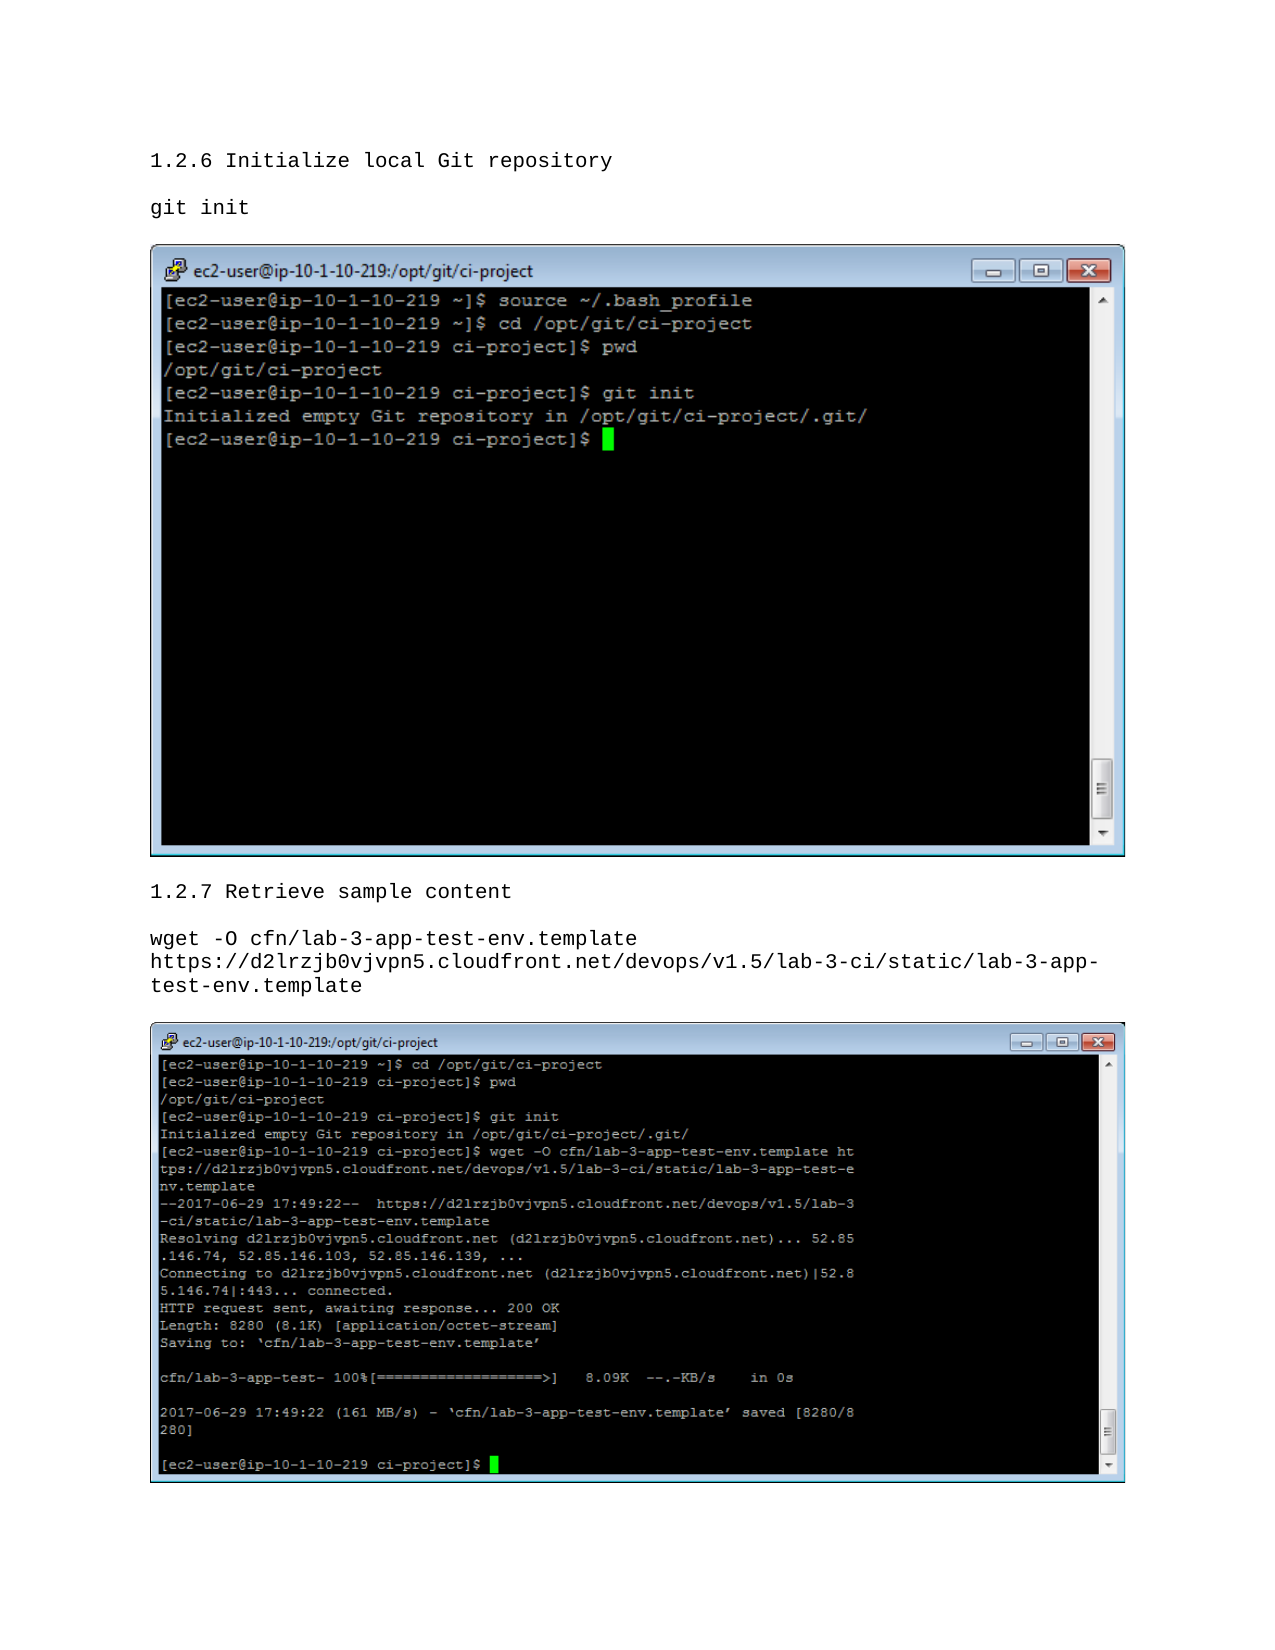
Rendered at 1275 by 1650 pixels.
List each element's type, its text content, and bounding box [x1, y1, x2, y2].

picture [150, 244, 1125, 857]
picture [150, 1022, 1125, 1483]
text 1.2.6 Initialize local Git repository [150, 150, 1125, 174]
text wget -O cfn/lab-3-app-test-env.template https://d2lrzjb0vjvpn5.cloudfront.net/devops/v1.5/lab-3-ci/static/lab-3-app-test-env.template [150, 928, 1125, 999]
text 1.2.7 Retrieve sample content [150, 881, 1125, 904]
text git init [150, 197, 1125, 221]
